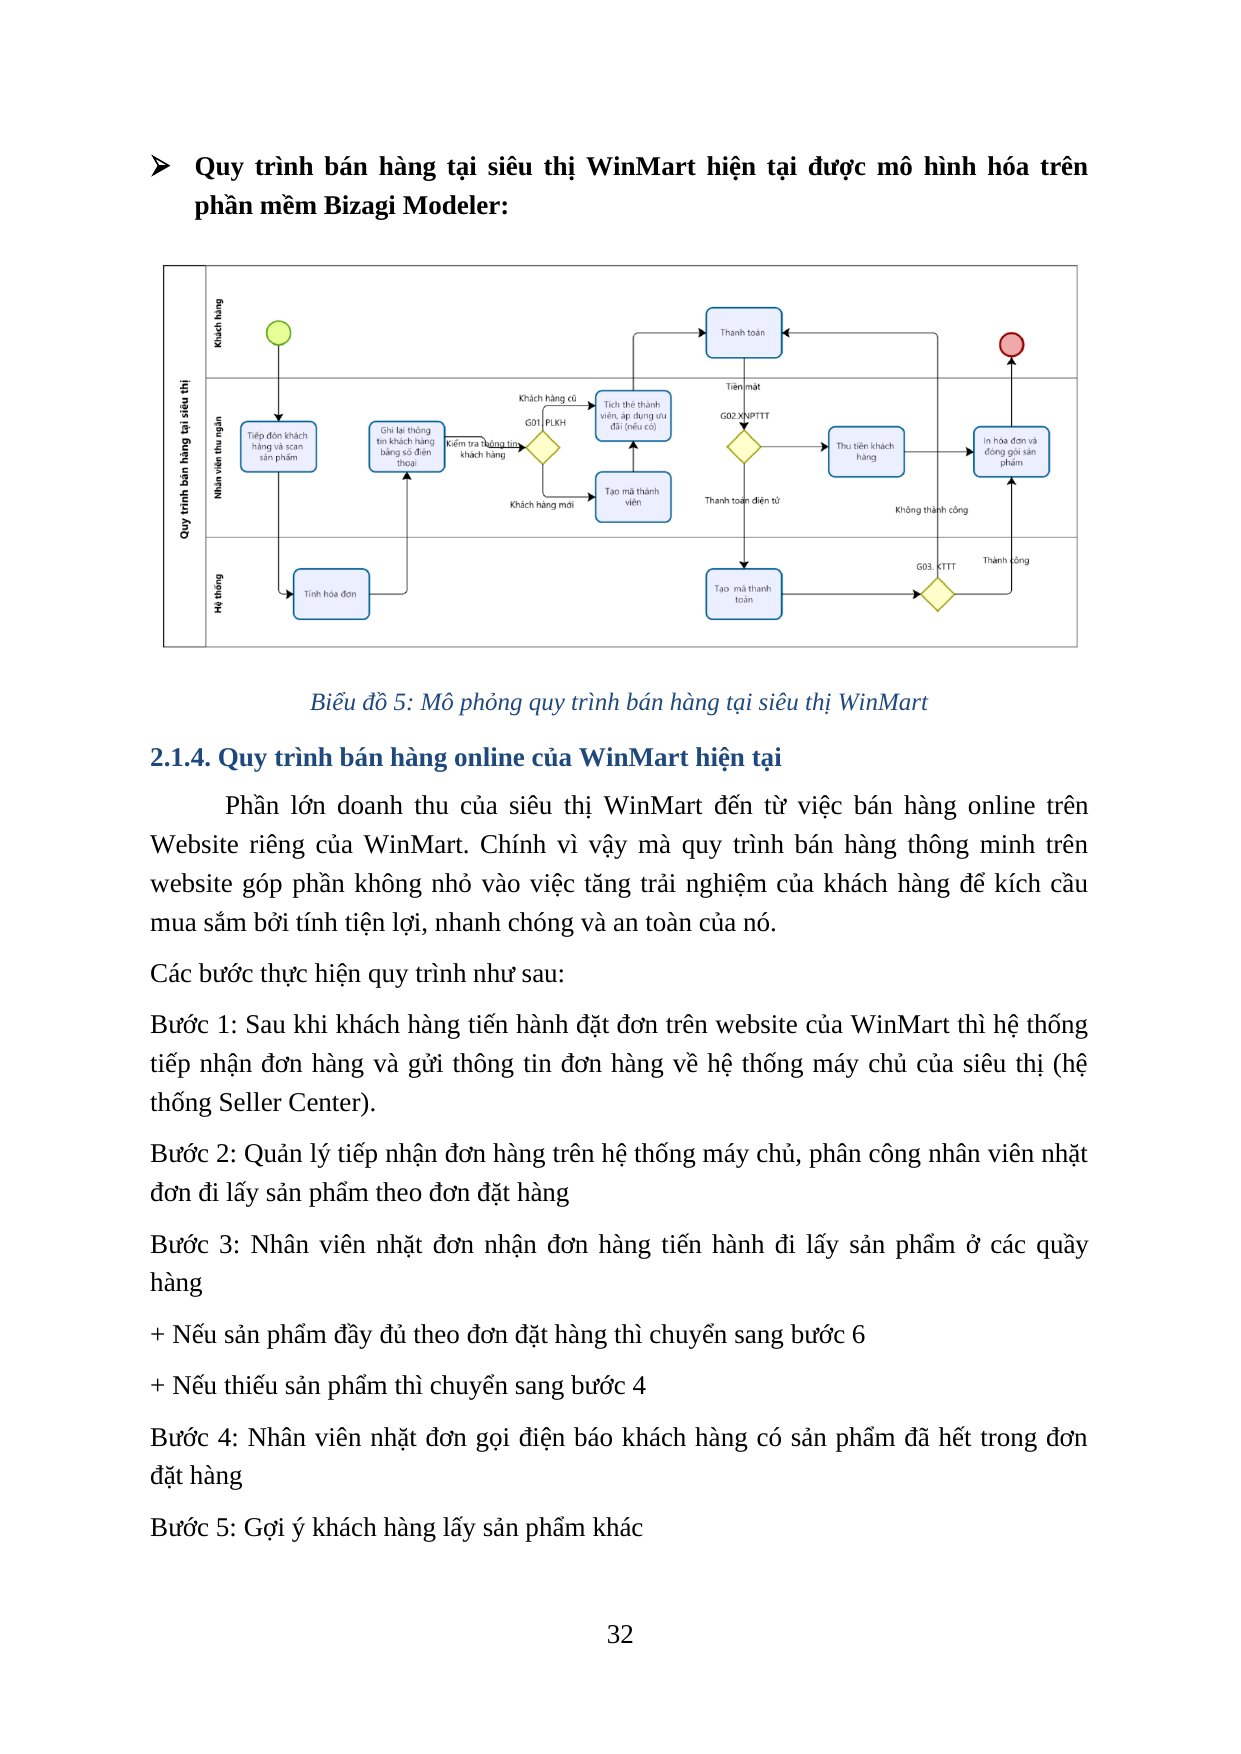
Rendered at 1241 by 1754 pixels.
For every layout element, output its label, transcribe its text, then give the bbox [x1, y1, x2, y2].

text Biểu đồ 5: Mô phỏng quy trình bán hàng tại siêu thị WinMart [150, 687, 1090, 716]
text + Nếu thiếu sản phẩm thì chuyển sang bước 4 [150, 1369, 1090, 1400]
text Các bước thực hiện quy trình như sau: [150, 957, 1090, 988]
text Bước 4: Nhân viên nhặt đơn gọi điện báo khách hàng có sản phẩm đã hết trong đơn đặt hàng [150, 1421, 1090, 1491]
text Phần lớn doanh thu của siêu thị WinMart đến từ việc bán hàng online trên Website riêng của WinMart. Chính vì vậy mà quy trình bán hàng thông minh trên website góp phần không nhỏ vào việc tăng trải nghiệm của khách hàng để kích cầu mua sắm bởi tính tiện lợi, nhanh chóng và an toàn của nó. [150, 789, 1090, 937]
text Bước 5: Gợi ý khách hàng lấy sản phẩm khác [150, 1511, 1090, 1542]
text Bước 1: Sau khi khách hàng tiến hành đặt đơn trên website của WinMart thì hệ thống tiếp nhận đơn hàng và gửi thông tin đơn hàng về hệ thống máy chủ của siêu thị (hệ thống Seller Center). [150, 1008, 1090, 1117]
text Bước 3: Nhân viên nhặt đơn nhận đơn hàng tiến hành đi lấy sản phẩm ở các quầy hàng [150, 1228, 1090, 1298]
subtitle 2.1.4. Quy trình bán hàng online của WinMart hiện tại [150, 741, 1090, 772]
text + Nếu sản phẩm đầy đủ theo đơn đặt hàng thì chuyển sang bước 6 [150, 1318, 1090, 1349]
picture [150, 252, 1090, 655]
list Quy trình bán hàng tại siêu thị WinMart hiện tại được mô hình hóa trên phần mềm Bizagi Modeler: [150, 150, 1090, 220]
text Bước 2: Quản lý tiếp nhận đơn hàng trên hệ thống máy chủ, phân công nhân viên nhặt đơn đi lấy sản phẩm theo đơn đặt hàng [150, 1137, 1090, 1207]
